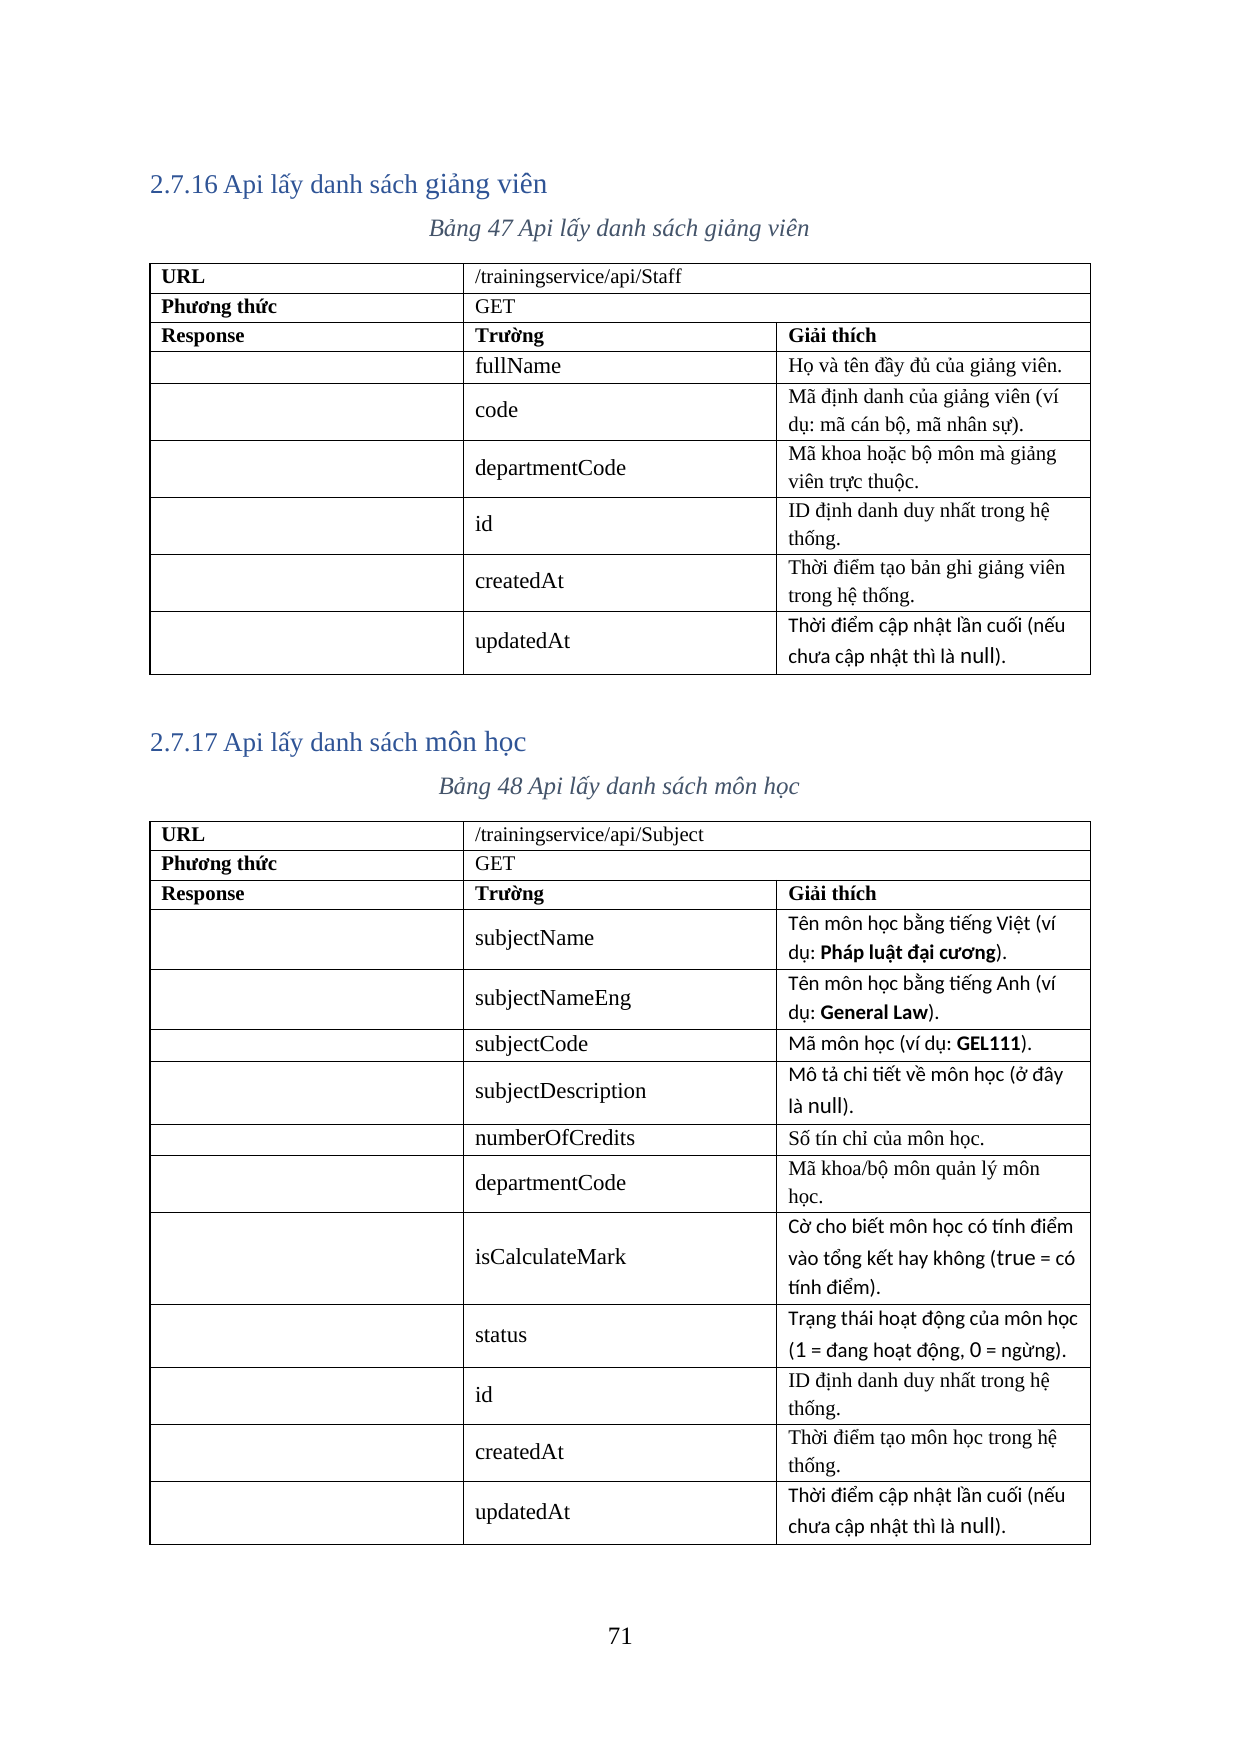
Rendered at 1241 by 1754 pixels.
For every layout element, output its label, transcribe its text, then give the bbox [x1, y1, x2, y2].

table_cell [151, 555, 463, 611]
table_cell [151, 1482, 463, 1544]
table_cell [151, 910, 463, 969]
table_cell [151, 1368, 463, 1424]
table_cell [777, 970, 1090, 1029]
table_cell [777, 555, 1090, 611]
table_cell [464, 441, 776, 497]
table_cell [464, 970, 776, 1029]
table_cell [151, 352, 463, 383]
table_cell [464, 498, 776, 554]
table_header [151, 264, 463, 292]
subtitle 2.7.17 Api lấy danh sách môn học [150, 724, 1090, 758]
text Bảng 48 Api lấy danh sách môn học [150, 771, 1090, 800]
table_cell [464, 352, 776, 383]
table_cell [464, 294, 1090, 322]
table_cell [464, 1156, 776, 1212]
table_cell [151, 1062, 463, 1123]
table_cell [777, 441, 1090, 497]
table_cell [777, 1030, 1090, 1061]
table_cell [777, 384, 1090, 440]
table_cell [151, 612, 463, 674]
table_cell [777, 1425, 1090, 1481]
subtitle 2.7.16 Api lấy danh sách giảng viên [150, 167, 1090, 200]
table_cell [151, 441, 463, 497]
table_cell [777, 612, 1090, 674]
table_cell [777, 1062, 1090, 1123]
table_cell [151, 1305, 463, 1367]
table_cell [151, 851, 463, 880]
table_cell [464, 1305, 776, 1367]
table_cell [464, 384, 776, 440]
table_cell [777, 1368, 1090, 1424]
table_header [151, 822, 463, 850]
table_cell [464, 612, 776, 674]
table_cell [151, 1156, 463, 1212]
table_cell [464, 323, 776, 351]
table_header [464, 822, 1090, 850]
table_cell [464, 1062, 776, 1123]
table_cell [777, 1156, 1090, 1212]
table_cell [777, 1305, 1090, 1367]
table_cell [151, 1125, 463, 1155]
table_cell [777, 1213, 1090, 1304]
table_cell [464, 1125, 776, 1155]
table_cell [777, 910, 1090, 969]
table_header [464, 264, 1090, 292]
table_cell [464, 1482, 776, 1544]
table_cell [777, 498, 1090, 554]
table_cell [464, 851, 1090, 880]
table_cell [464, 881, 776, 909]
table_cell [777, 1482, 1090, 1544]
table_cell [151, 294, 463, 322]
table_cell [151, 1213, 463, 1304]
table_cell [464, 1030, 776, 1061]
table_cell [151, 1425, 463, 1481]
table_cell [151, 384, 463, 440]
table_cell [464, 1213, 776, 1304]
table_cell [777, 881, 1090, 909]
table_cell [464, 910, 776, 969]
text Bảng 47 Api lấy danh sách giảng viên [150, 213, 1090, 242]
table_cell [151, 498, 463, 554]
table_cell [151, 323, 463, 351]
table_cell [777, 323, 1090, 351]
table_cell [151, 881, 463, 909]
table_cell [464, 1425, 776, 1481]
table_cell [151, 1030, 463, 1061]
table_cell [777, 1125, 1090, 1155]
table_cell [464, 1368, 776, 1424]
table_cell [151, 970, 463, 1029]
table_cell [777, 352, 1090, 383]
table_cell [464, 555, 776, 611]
